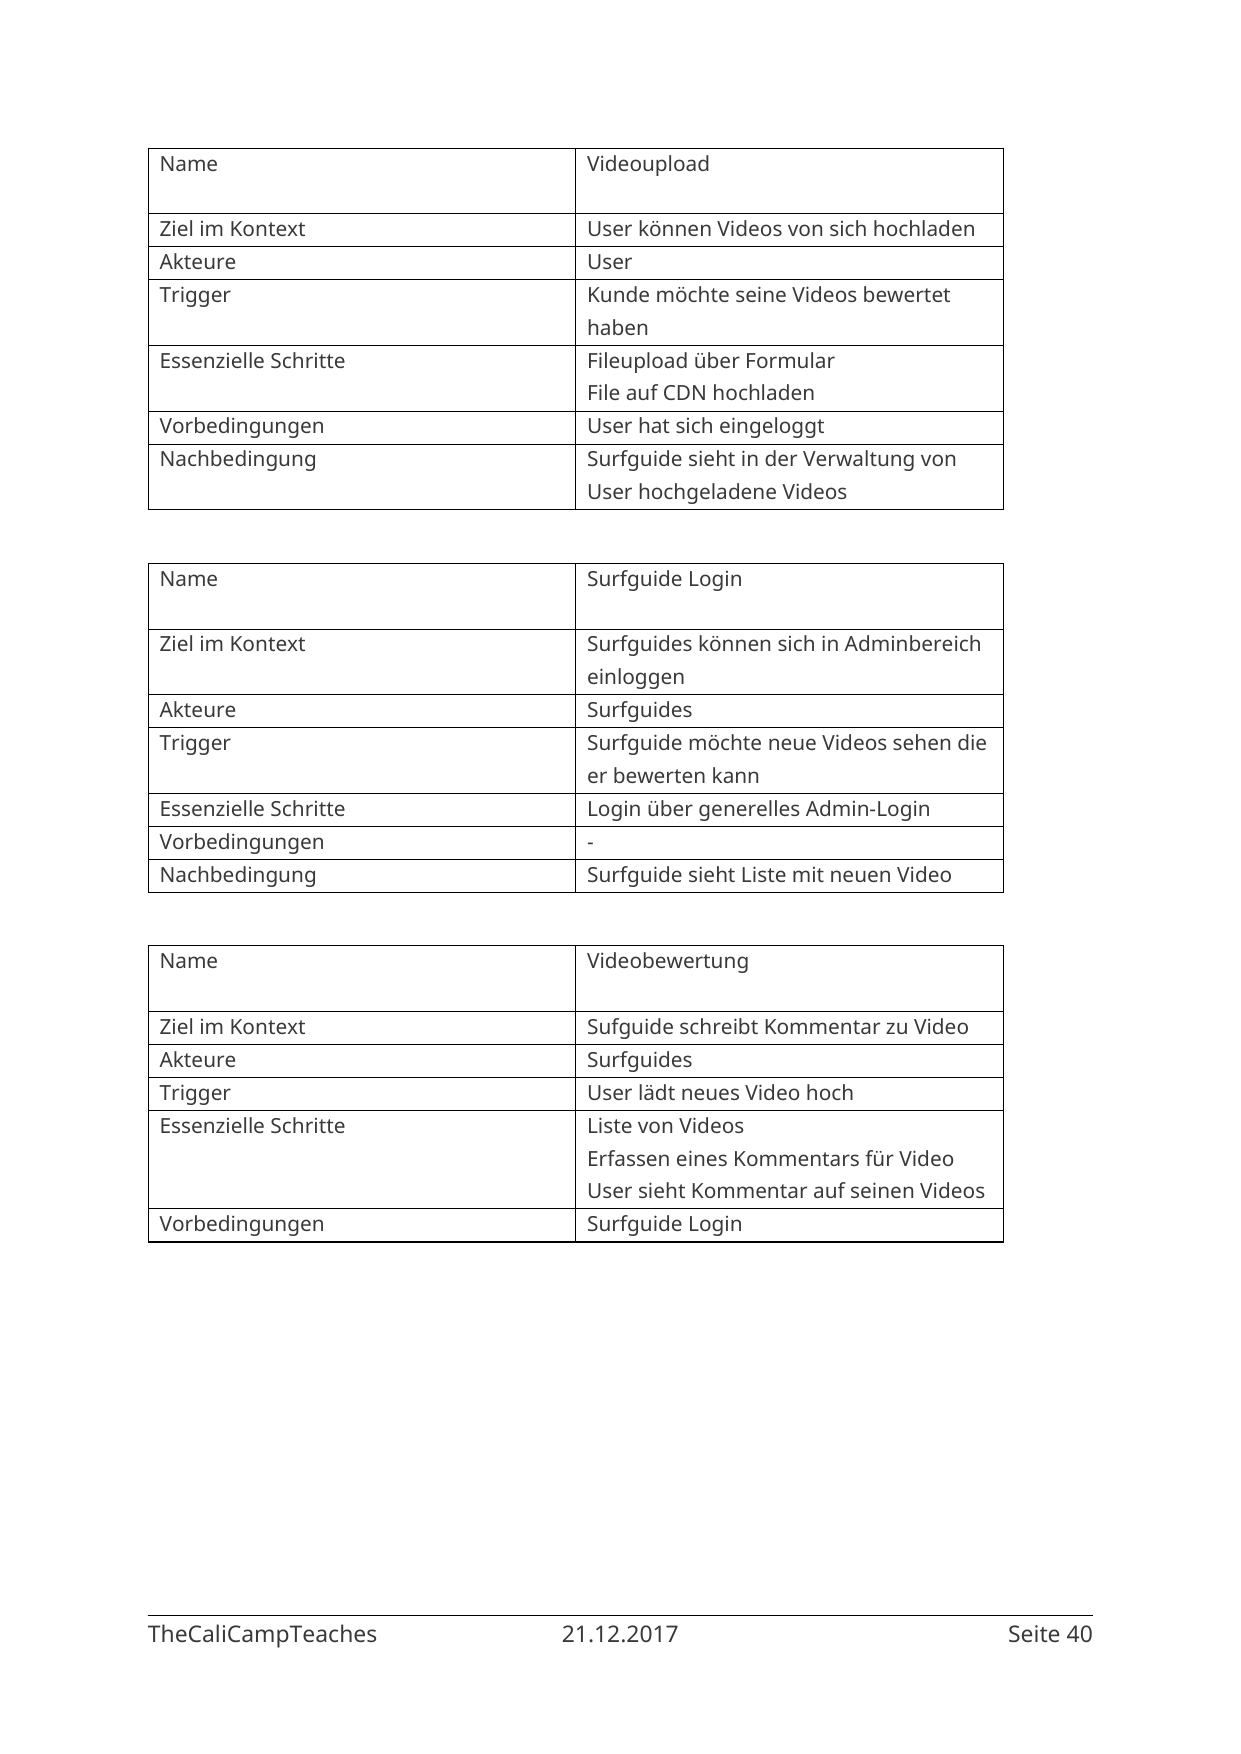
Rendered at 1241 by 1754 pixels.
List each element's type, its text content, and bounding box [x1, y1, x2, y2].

table_cell Ziel im Kontext [149, 214, 575, 246]
table_cell Vorbedingungen [149, 827, 575, 859]
table_cell Surfguide möchte neue Videos sehen die er bewerten kann [576, 728, 1003, 793]
table_header Name [149, 946, 575, 1011]
table_cell Surfguide sieht in der Verwaltung von User hochgeladene Videos [576, 445, 1003, 509]
table_header Name [149, 564, 575, 628]
table_cell Essenzielle Schritte [149, 1111, 575, 1208]
table_cell Vorbedingungen [149, 1209, 575, 1241]
table_cell Surfguides [576, 1045, 1003, 1077]
table_cell Surfguides [576, 695, 1003, 727]
table_cell Akteure [149, 247, 575, 279]
table_cell Surfguides können sich in Adminbereich einloggen [576, 630, 1003, 694]
table_cell Fileupload über Formular File auf CDN hochladen [576, 346, 1003, 411]
table_cell Essenzielle Schritte [149, 794, 575, 826]
table_cell Surfguide sieht Liste mit neuen Video [576, 860, 1003, 892]
table_cell User hat sich eingeloggt [576, 412, 1003, 443]
table_cell Akteure [149, 1045, 575, 1077]
table_cell Akteure [149, 695, 575, 727]
table_cell Nachbedingung [149, 860, 575, 892]
table_cell Nachbedingung [149, 445, 575, 509]
table_cell Vorbedingungen [149, 412, 575, 443]
table_cell User können Videos von sich hochladen [576, 214, 1003, 246]
table_cell Surfguide Login [576, 1209, 1003, 1241]
table_cell Ziel im Kontext [149, 1012, 575, 1044]
table_cell Sufguide schreibt Kommentar zu Video [576, 1012, 1003, 1044]
table_cell User lädt neues Video hoch [576, 1078, 1003, 1110]
table_cell Essenzielle Schritte [149, 346, 575, 411]
table_cell Trigger [149, 280, 575, 345]
table_cell Kunde möchte seine Videos bewertet haben [576, 280, 1003, 345]
table_header Surfguide Login [576, 564, 1003, 628]
table_cell - [576, 827, 1003, 859]
table_header Videobewertung [576, 946, 1003, 1011]
table_cell Ziel im Kontext [149, 630, 575, 694]
table_header Videoupload [576, 149, 1003, 213]
table_cell Login über generelles Admin-Login [576, 794, 1003, 826]
table_cell User [576, 247, 1003, 279]
table_cell Trigger [149, 728, 575, 793]
table_cell Liste von Videos Erfassen eines Kommentars für Video User sieht Kommentar auf seinen Videos [576, 1111, 1003, 1208]
table_cell Trigger [149, 1078, 575, 1110]
table_header Name [149, 149, 575, 213]
